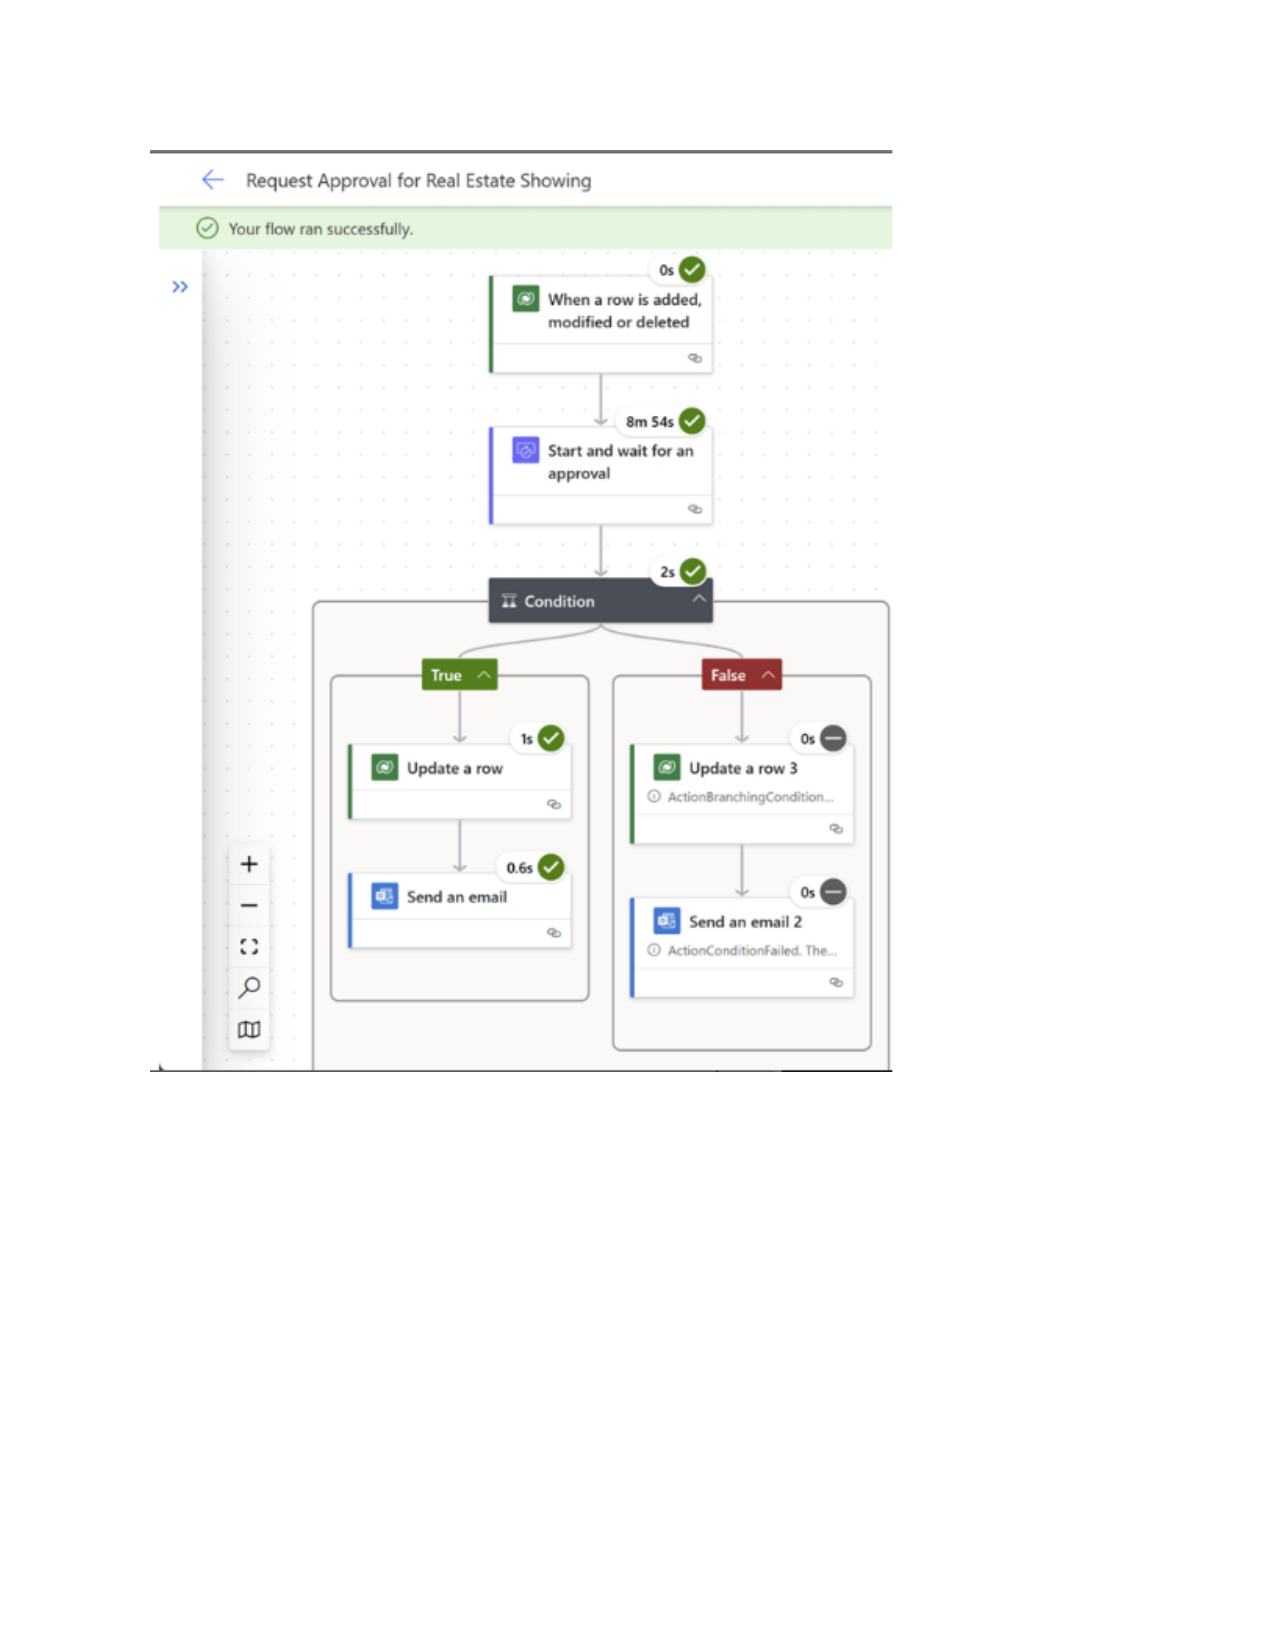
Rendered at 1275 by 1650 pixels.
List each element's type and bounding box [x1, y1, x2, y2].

picture [150, 150, 893, 1072]
